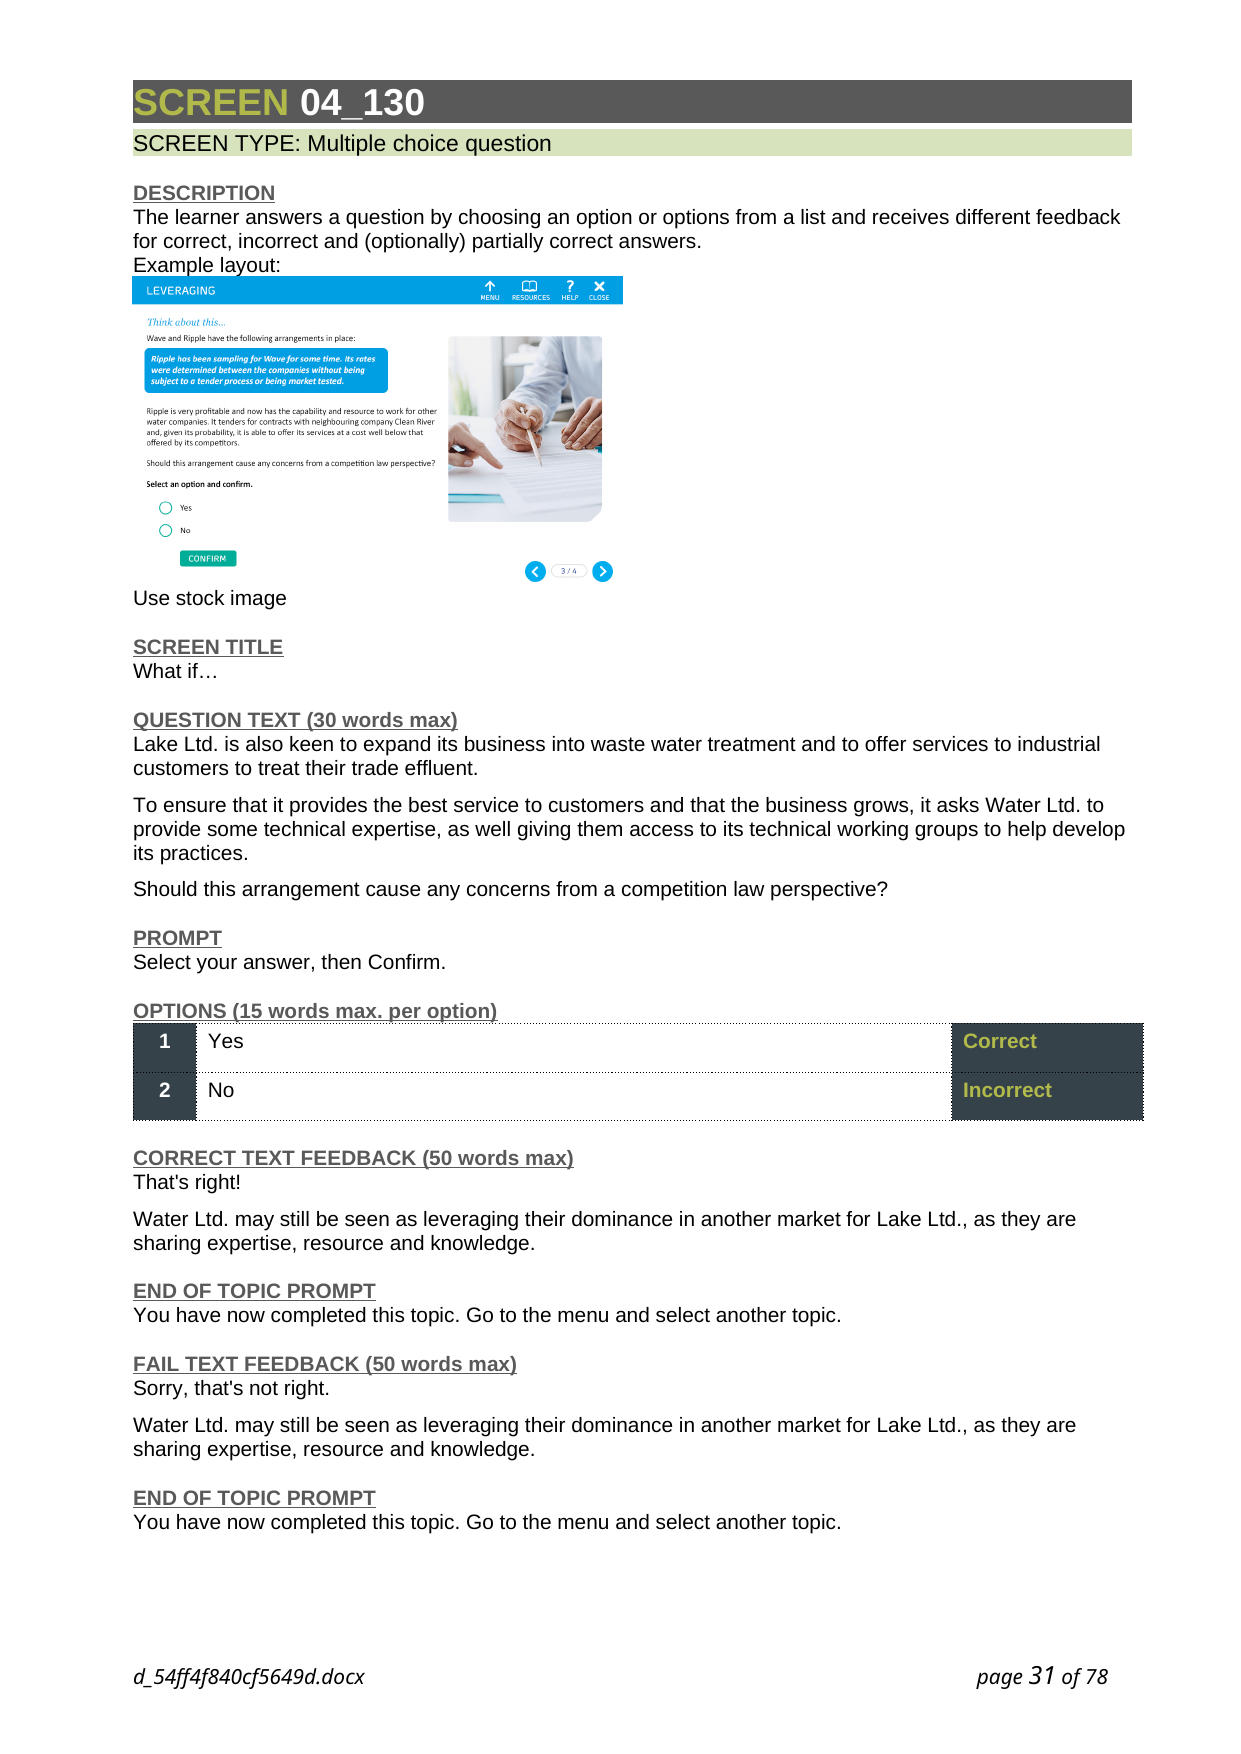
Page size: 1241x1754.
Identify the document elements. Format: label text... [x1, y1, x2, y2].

text PROMPT [133, 926, 1132, 950]
text Example layout: [133, 253, 1132, 277]
table_header 1 [133, 1023, 196, 1072]
text What if… [133, 659, 1132, 683]
subtitle SCREEN 04_130 [133, 80, 1132, 123]
text Use stock image [133, 586, 1132, 610]
text QUESTION TEXT (30 words max) [133, 708, 1132, 732]
text OPTIONS (15 words max. per option) [133, 999, 1132, 1023]
text SCREEN TITLE [133, 635, 1132, 659]
text SCREEN TYPE: Multiple choice question [133, 129, 1132, 156]
text The learner answers a question by choosing an option or options from a list and receives different feedback for correct, incorrect and (optionally) partially correct answers. [133, 205, 1132, 253]
text You have now completed this topic. Go to the menu and select another topic. [133, 1509, 1132, 1533]
text END OF TOPIC PROMPT [133, 1486, 1132, 1509]
text To ensure that it provides the best service to customers and that the business grows, it asks Water Ltd. to provide some technical expertise, as well giving them access to its technical working groups to help develop its practices. [133, 792, 1132, 864]
table_cell No [196, 1072, 952, 1120]
text That's right! [133, 1170, 1132, 1194]
table_cell Incorrect [952, 1072, 1143, 1120]
text Lake Ltd. is also keen to expand its business into waste water treatment and to offer services to industrial customers to treat their trade effluent. [133, 732, 1132, 780]
text DESCRIPTION [133, 181, 1132, 205]
text Select your answer, then Confirm. [133, 950, 1132, 974]
table_cell 2 [133, 1072, 196, 1120]
text Water Ltd. may still be seen as leveraging their dominance in another market for Lake Ltd., as they are sharing expertise, resource and knowledge. [133, 1413, 1132, 1461]
table_header Correct [952, 1023, 1143, 1072]
table_header Yes [196, 1023, 952, 1072]
text FAIL TEXT FEEDBACK (50 words max) [133, 1352, 1132, 1376]
picture [132, 305, 623, 587]
text Water Ltd. may still be seen as leveraging their dominance in another market for Lake Ltd., as they are sharing expertise, resource and knowledge. [133, 1206, 1132, 1254]
text Sorry, that's not right. [133, 1376, 1132, 1400]
picture [596, 283, 603, 290]
text END OF TOPIC PROMPT [133, 1279, 1132, 1303]
text CORRECT TEXT FEEDBACK (50 words max) [133, 1146, 1132, 1170]
text You have now completed this topic. Go to the menu and select another topic. [133, 1303, 1132, 1327]
text Should this arrangement cause any concerns from a competition law perspective? [133, 877, 1132, 901]
